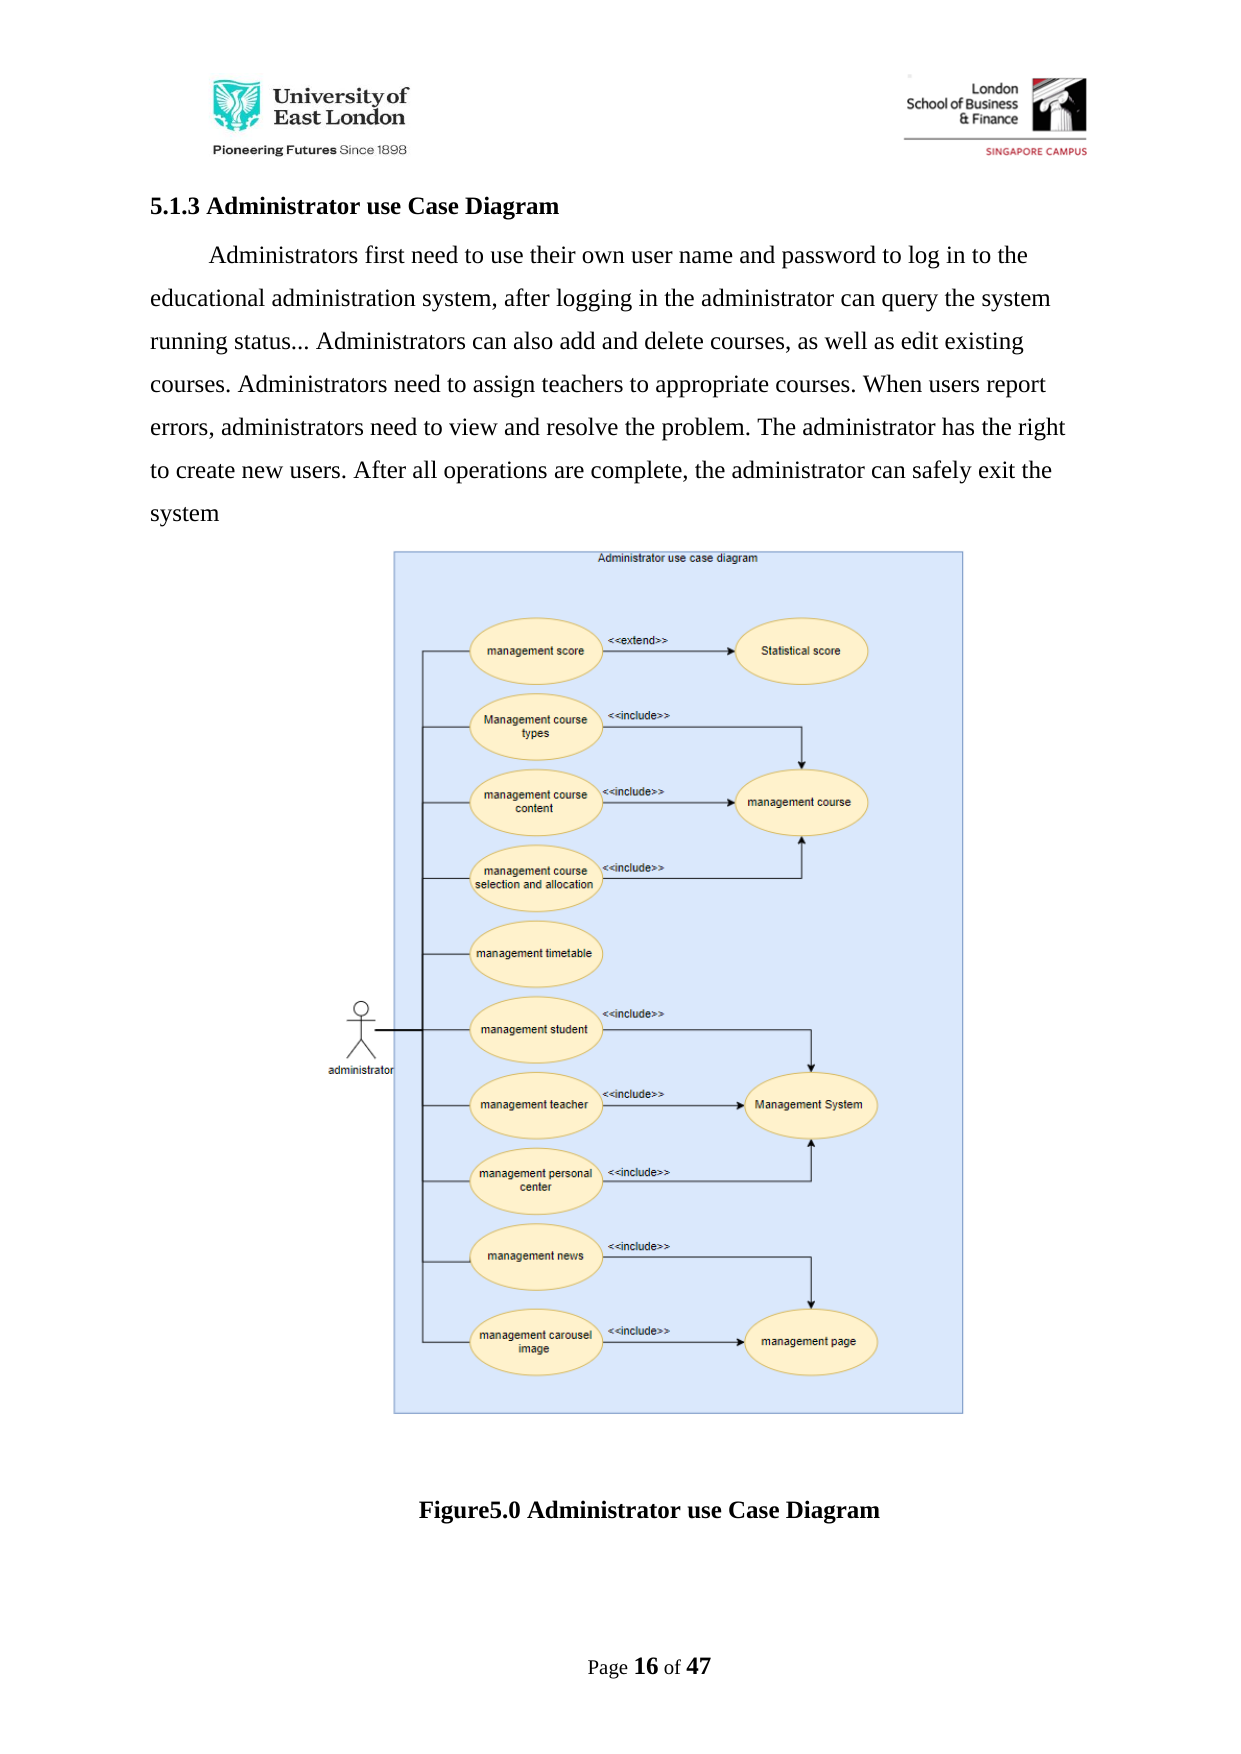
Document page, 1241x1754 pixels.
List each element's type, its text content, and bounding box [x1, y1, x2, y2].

picture [889, 74, 1091, 159]
subtitle 5.1.3 Administrator use Case Diagram [150, 191, 1090, 220]
picture [317, 541, 982, 1438]
text Administrators first need to use their own user name and password to log in to the educational administration system, after logging in the administrator can query the system running status... Administrators can also add and delete courses, as well as edit existing courses. Administrators need to assign teachers to appropriate courses. When users report errors, administrators need to view and resolve the problem. The administrator has the right to create new users. After all operations are complete, the administrator can safely exit the system [150, 240, 1090, 527]
text Figure5.0 Administrator use Case Diagram [150, 1495, 1090, 1524]
picture [208, 73, 417, 159]
